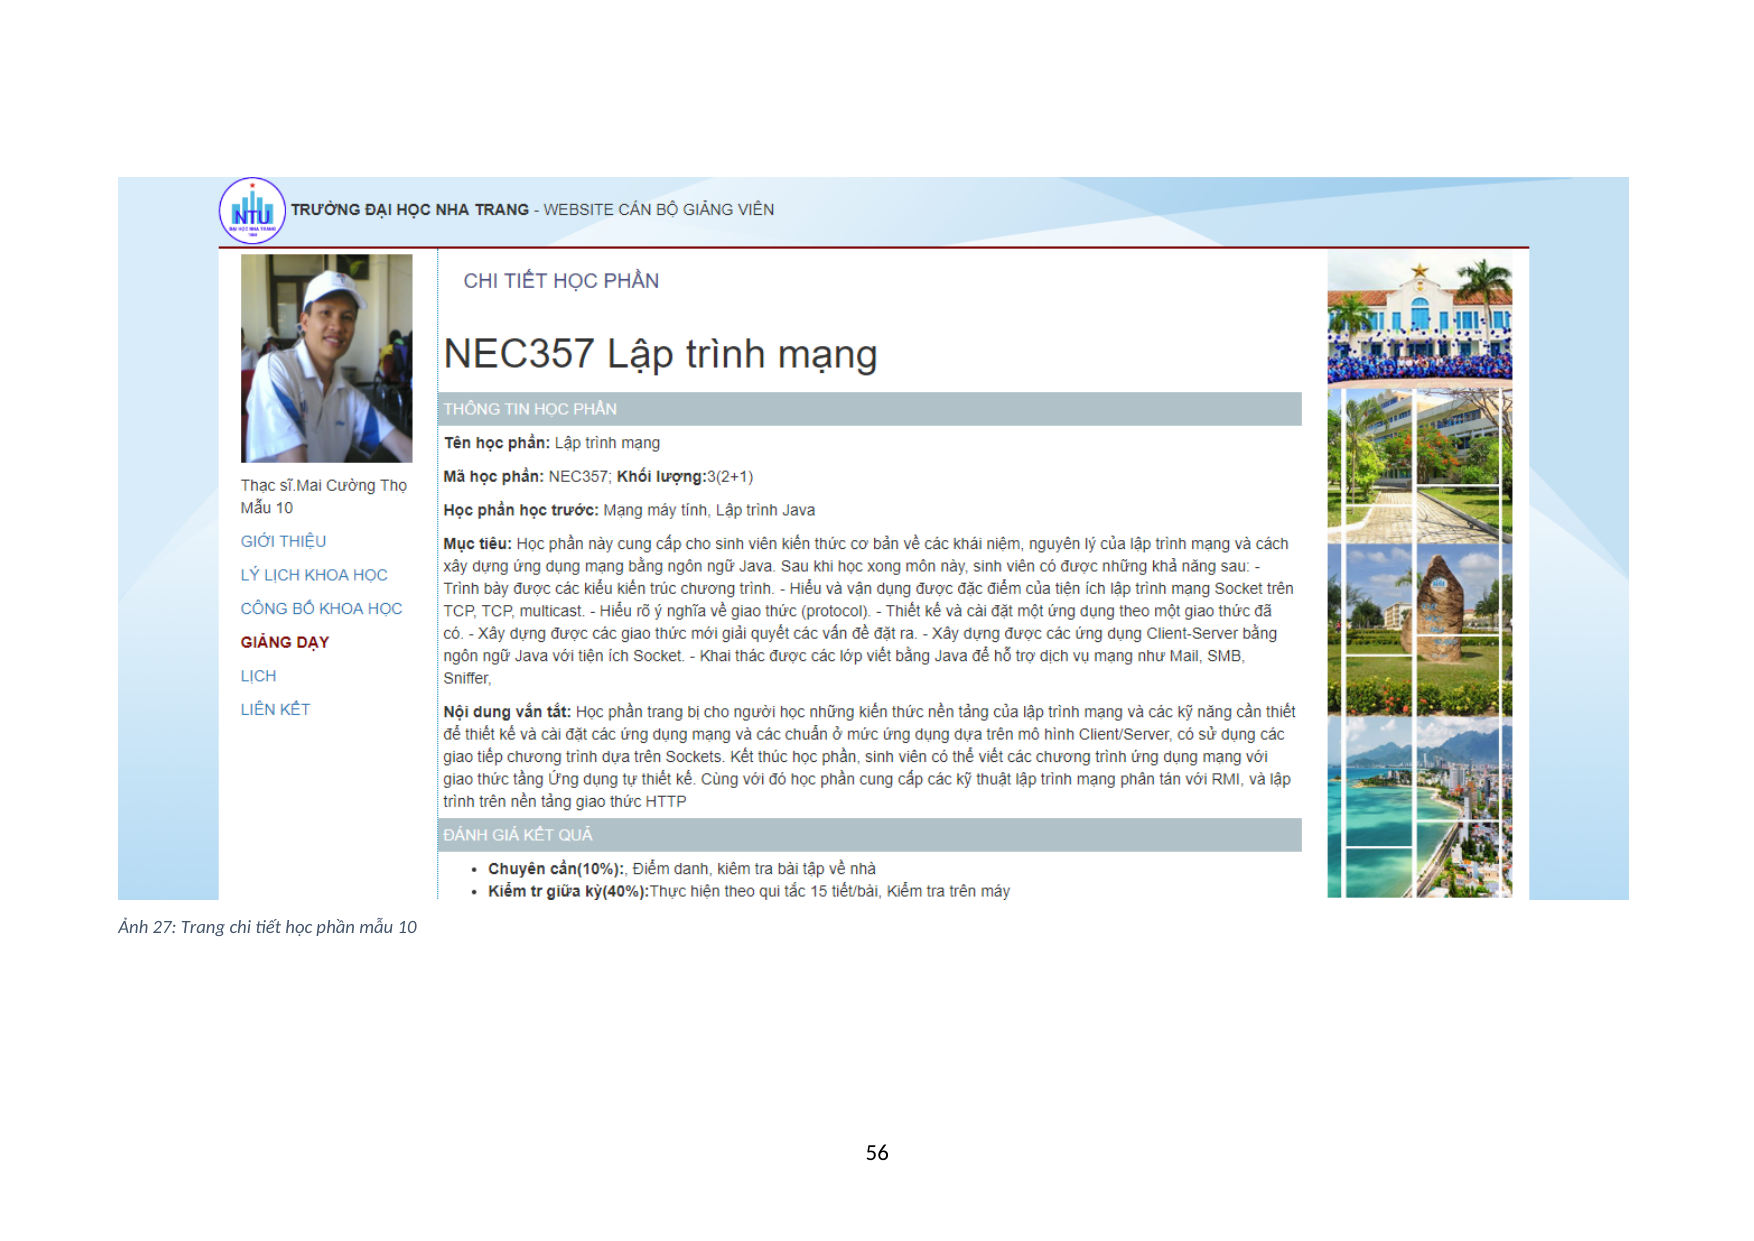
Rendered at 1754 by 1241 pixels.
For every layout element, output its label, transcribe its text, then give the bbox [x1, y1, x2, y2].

picture [118, 177, 1629, 900]
text Ảnh 27: Trang chi tiết học phần mẫu 10 [118, 915, 1636, 938]
